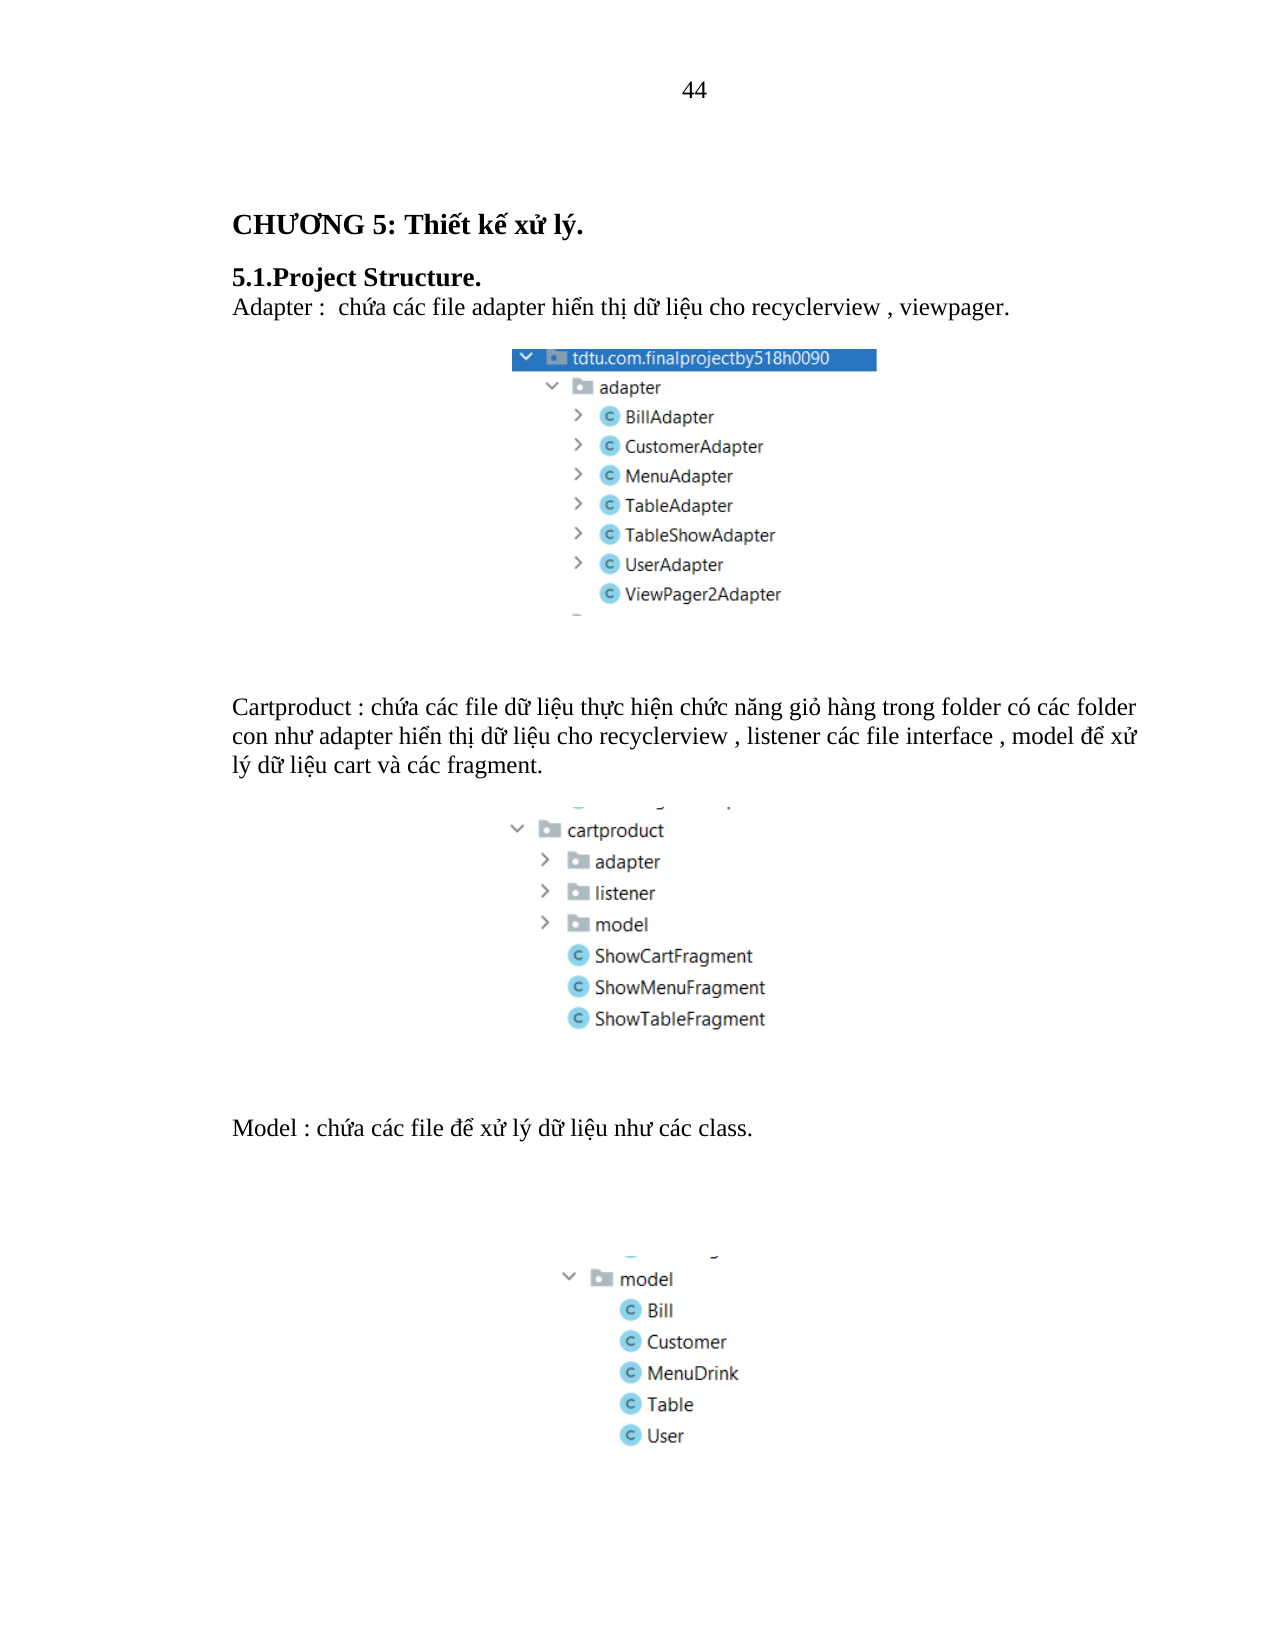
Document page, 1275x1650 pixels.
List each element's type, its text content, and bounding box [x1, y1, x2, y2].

subtitle 5.1.Project Structure. [232, 261, 1157, 292]
subtitle CHƯƠNG 5: Thiết kế xử lý. [232, 207, 1157, 240]
picture [548, 1256, 840, 1454]
text Cartproduct : chứa các file dữ liệu thực hiện chức năng giỏ hàng trong folder có các folder con như adapter hiển thị dữ liệu cho recyclerview , listener các file interface , model để xử lý dữ liệu cart và các fragment. [232, 692, 1157, 779]
text Adapter : chứa các file adapter hiển thị dữ liệu cho recyclerview , viewpager. [232, 292, 1157, 321]
picture [512, 349, 877, 616]
picture [495, 807, 894, 1037]
text Model : chứa các file để xử lý dữ liệu như các class. [232, 1113, 1157, 1142]
